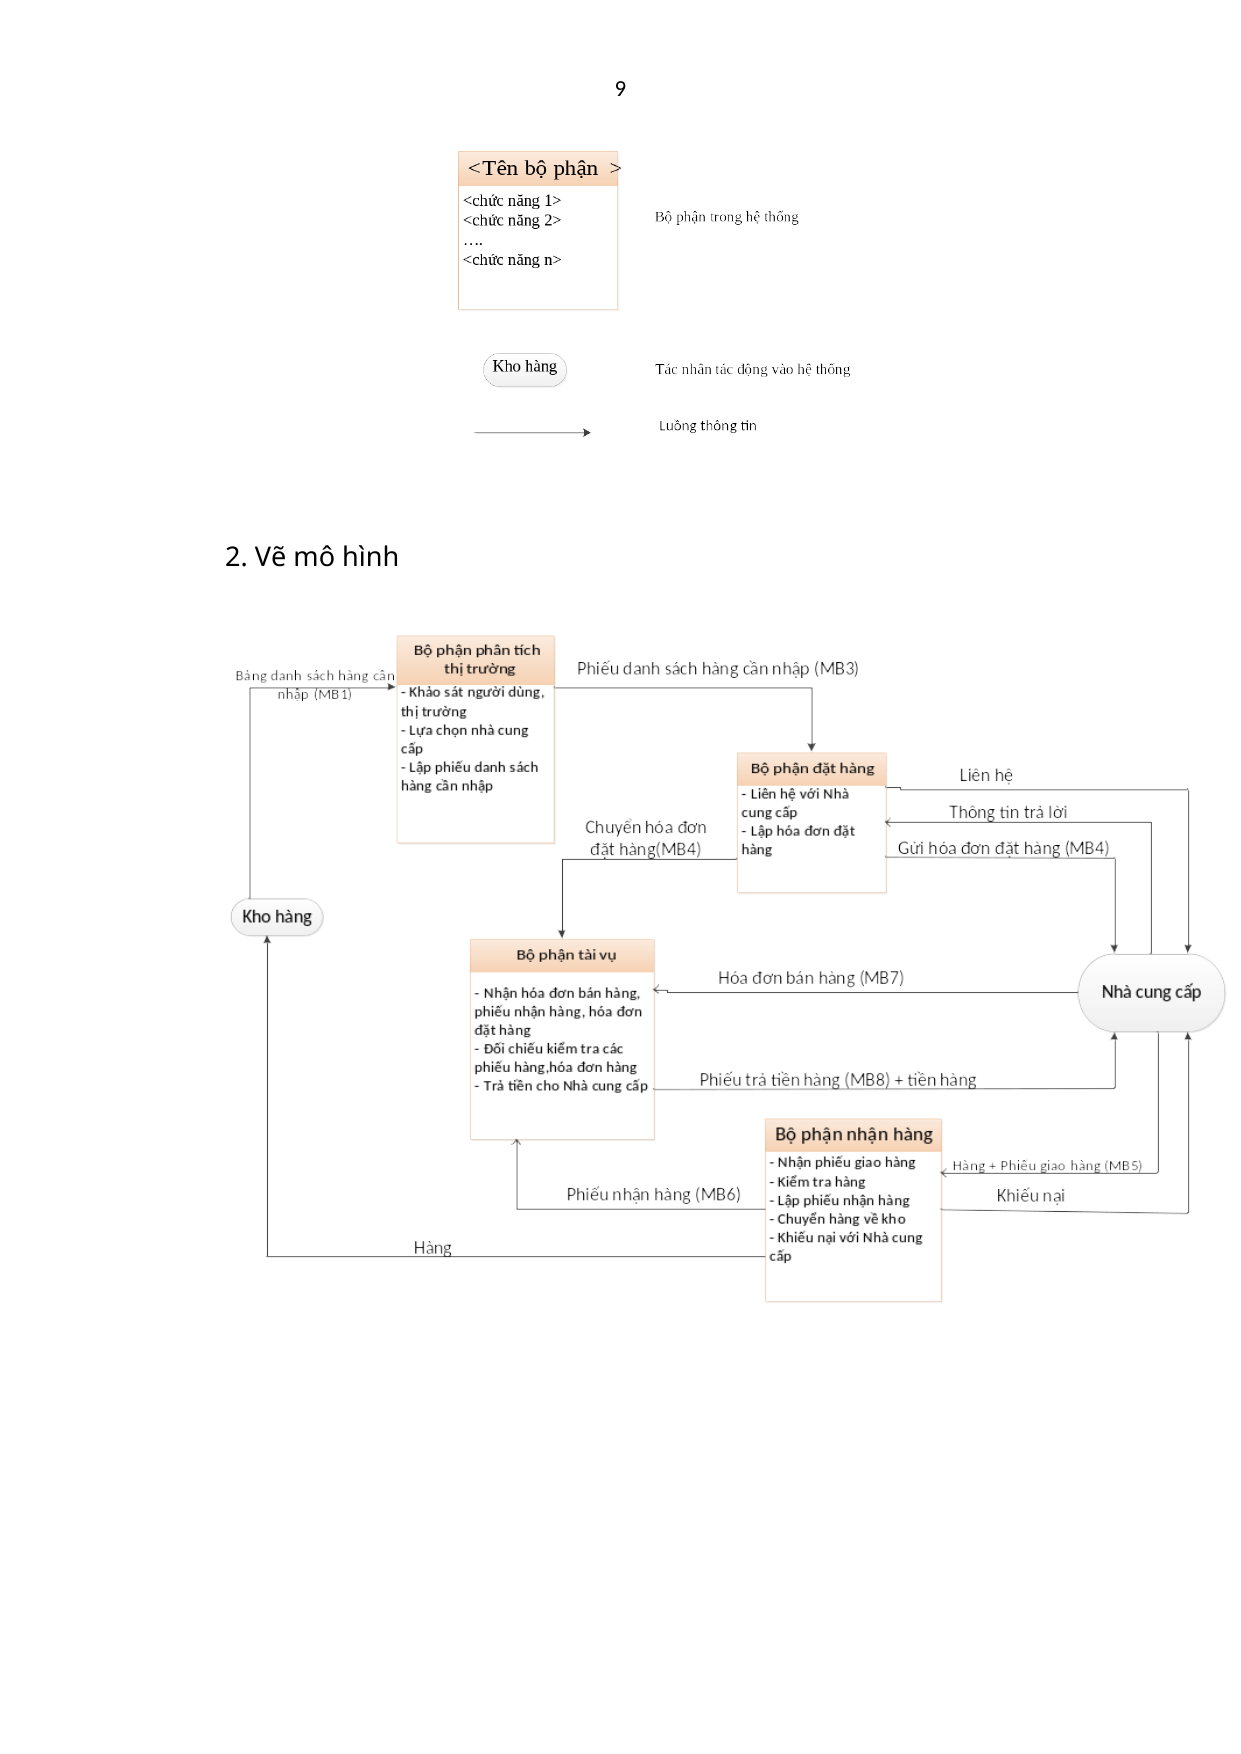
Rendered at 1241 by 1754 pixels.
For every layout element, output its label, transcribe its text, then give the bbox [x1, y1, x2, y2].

list 2. Vẽ mô hình [225, 537, 1090, 574]
